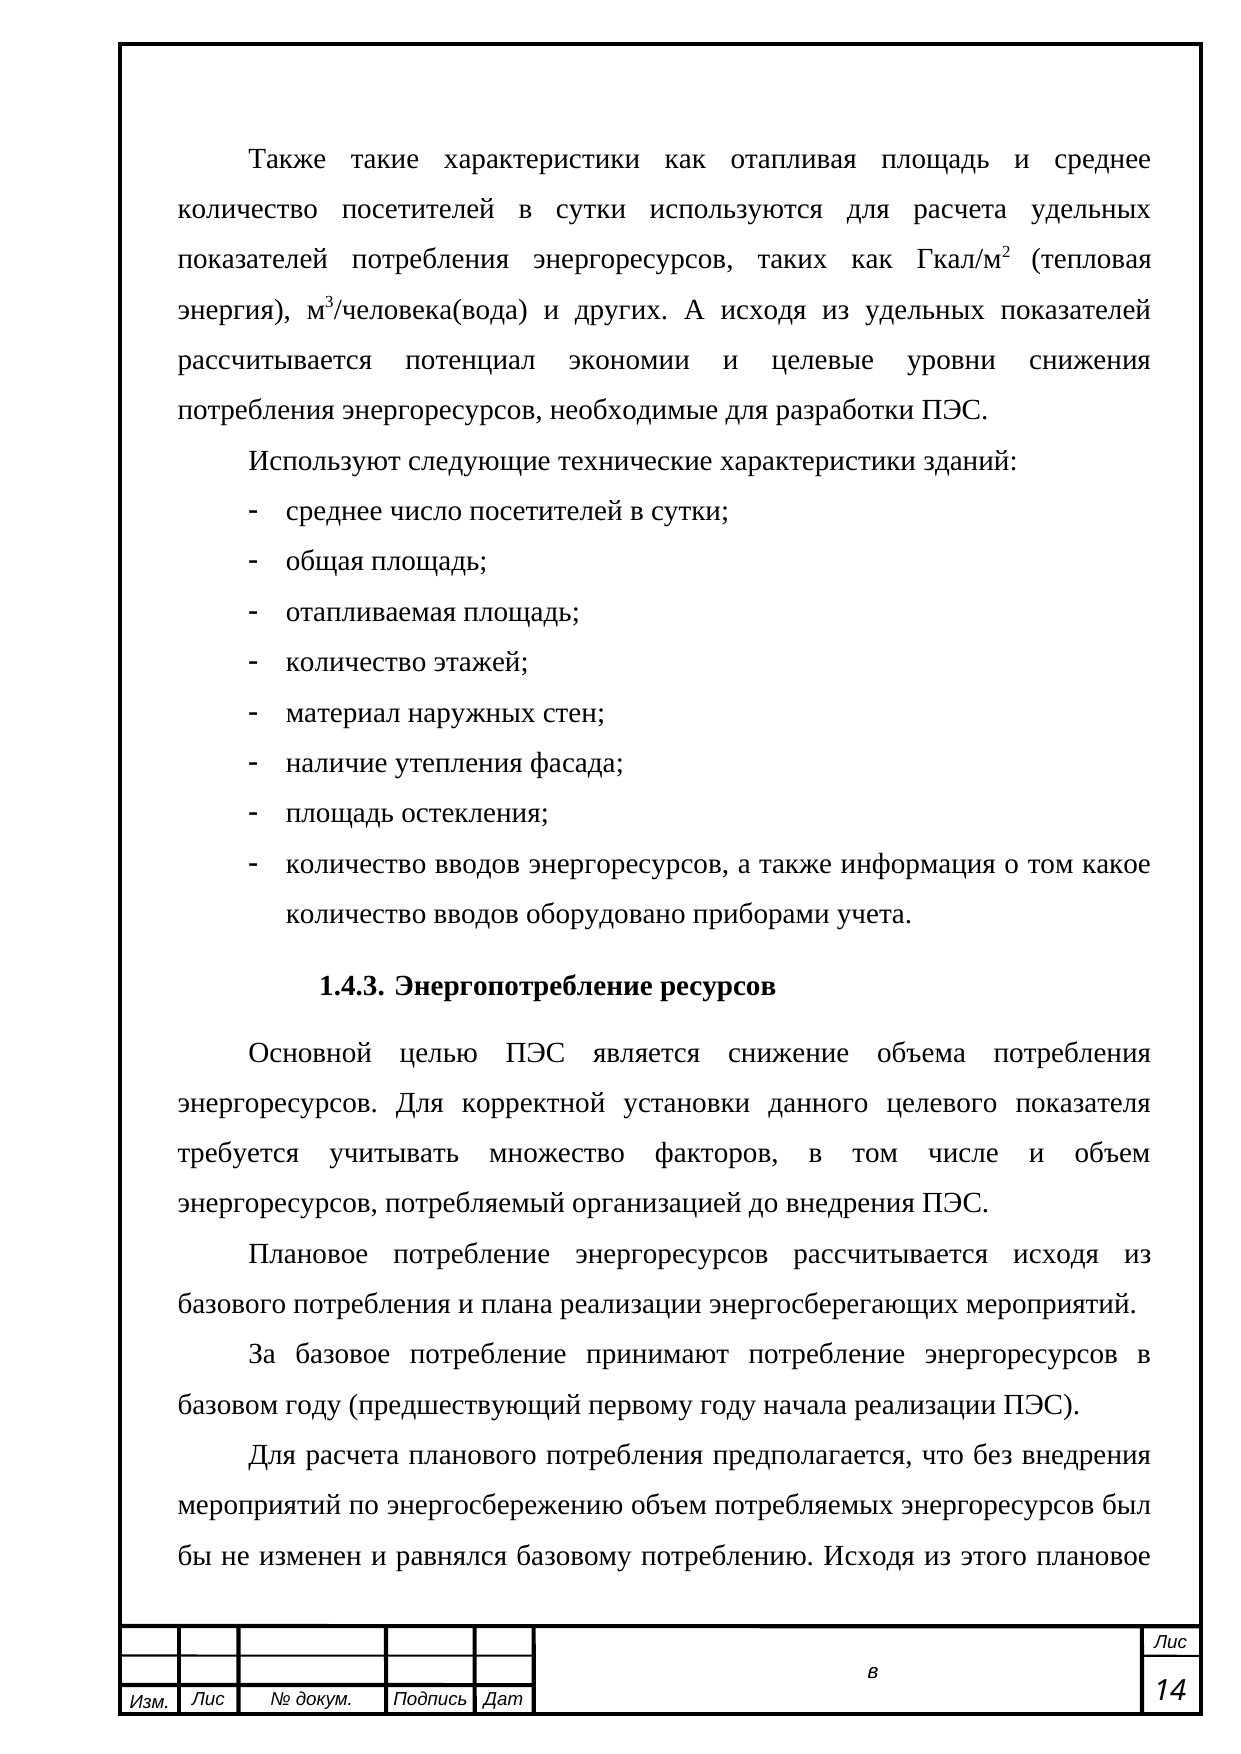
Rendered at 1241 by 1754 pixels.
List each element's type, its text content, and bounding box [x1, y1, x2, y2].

text Также такие характеристики как отапливая площадь и среднее количество посетителей в сутки используются для расчета удельных показателей потребления энергоресурсов, таких как Гкал/м2 (тепловая энергия), м3/человека(вода) и других. А исходя из удельных показателей рассчитывается потенциал экономии и целевые уровни снижения потребления энергоресурсов, необходимые для разработки ПЭС. [177, 141, 1152, 426]
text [177, 1437, 1152, 1571]
list площадь остекления; [248, 796, 1152, 829]
text За базовое потребление принимают потребление энергоресурсов в базовом году (предшествующий первому году начала реализации ПЭС). [177, 1337, 1152, 1420]
list материал наружных стен; [248, 695, 1152, 728]
list наличие утепления фасада; [248, 745, 1152, 779]
list общая площадь; [248, 543, 1152, 577]
text Плановое потребление энергоресурсов рассчитывается исходя из базового потребления и плана реализации энергосберегающих мероприятий. [177, 1236, 1152, 1320]
subtitle Энергопотребление ресурсов [319, 968, 1152, 1001]
list отапливаемая площадь; [248, 594, 1152, 628]
list количество вводов энергоресурсов, а также информация о том какое количество вводов оборудовано приборами учета. [248, 846, 1152, 930]
text Основной целью ПЭС является снижение объема потребления энергоресурсов. Для корректной установки данного целевого показателя требуется учитывать множество факторов, в том числе и объем энергоресурсов, потребляемый организацией до внедрения ПЭС. [177, 1035, 1152, 1219]
list среднее число посетителей в сутки; [248, 493, 1152, 527]
list количество этажей; [248, 644, 1152, 678]
text Используют следующие технические характеристики зданий: [177, 443, 1152, 476]
